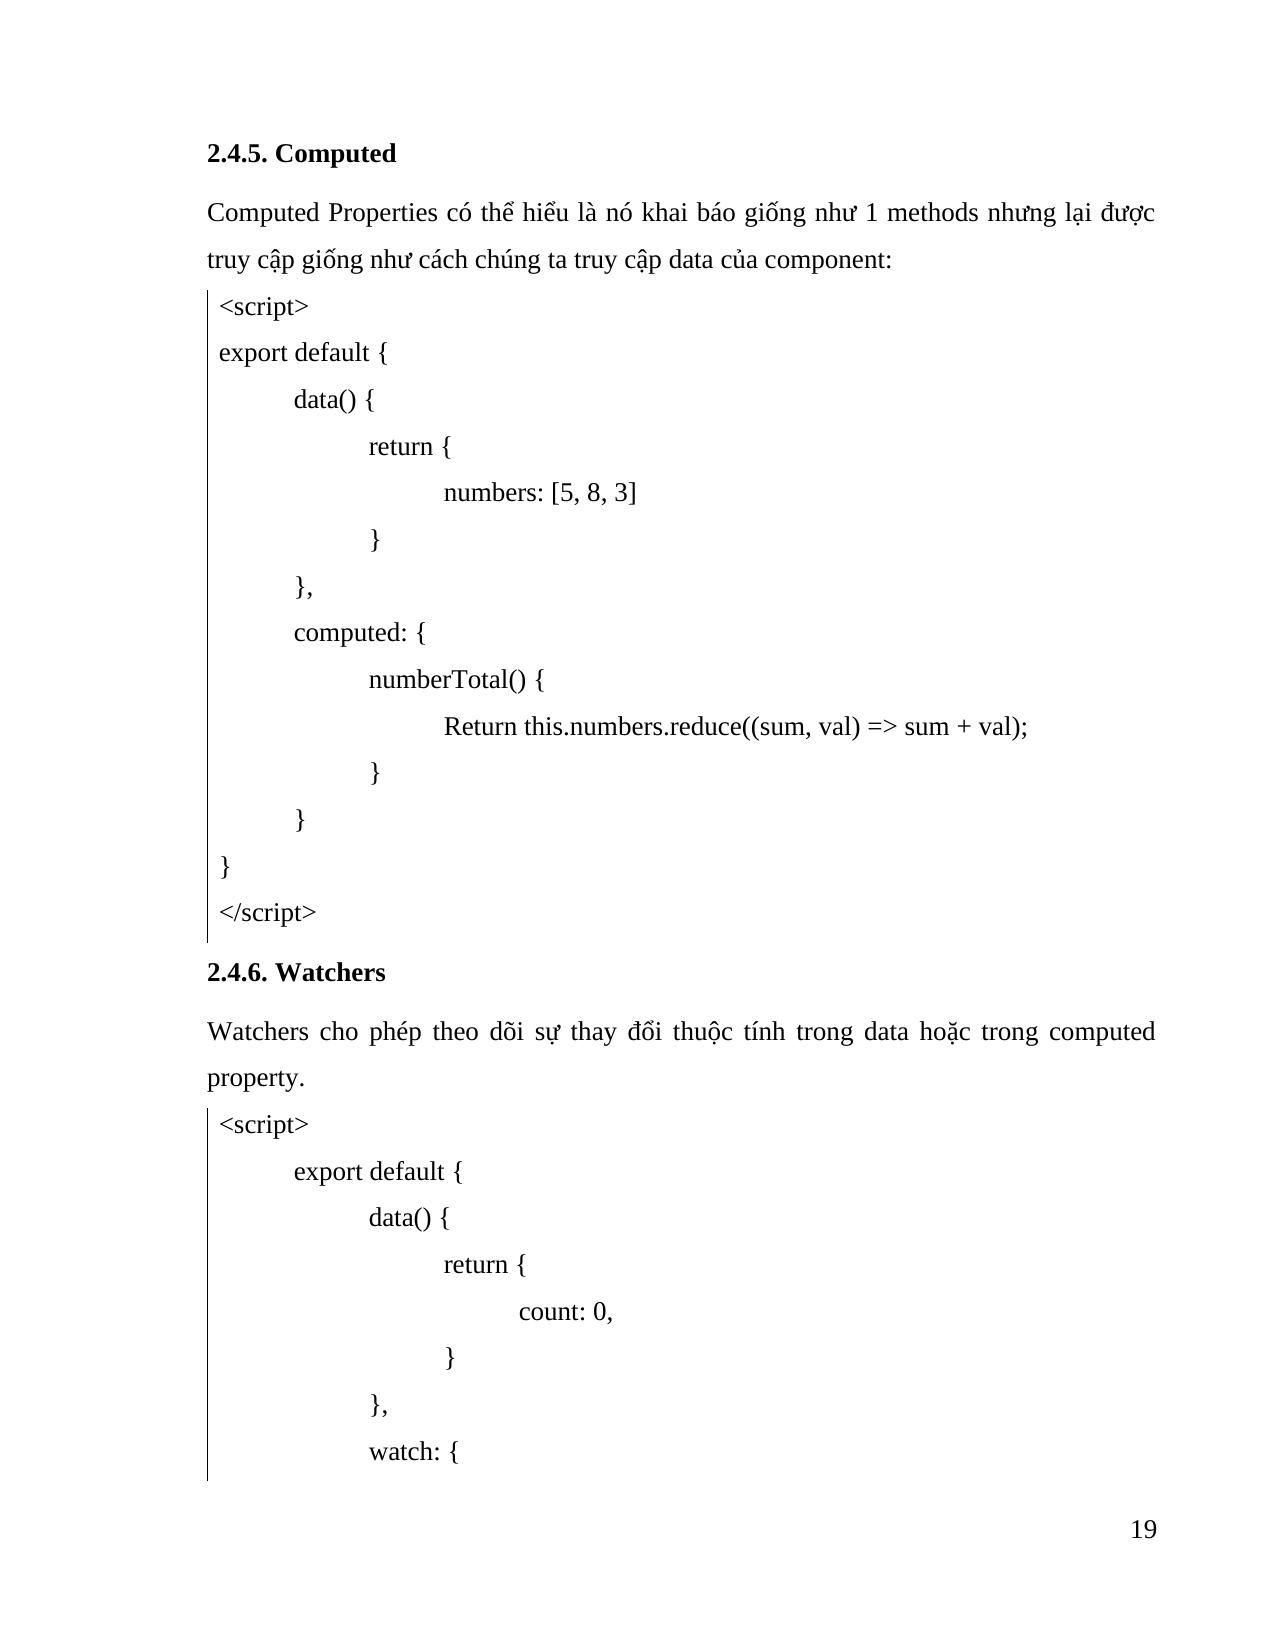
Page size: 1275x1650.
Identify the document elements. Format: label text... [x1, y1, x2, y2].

text Computed Properties có thể hiểu là nó khai báo giống như 1 methods nhưng lại được truy cập giống như cách chúng ta truy cập data của component: [207, 196, 1157, 274]
subtitle Computed [207, 137, 1157, 168]
text Watchers cho phép theo dõi sự thay đổi thuộc tính trong data hoặc trong computed property. [207, 1015, 1157, 1093]
table_header <script> export default { data() { return { numbers: [5, 8, 3] } }, computed: { numberTotal() { Return this.numbers.reduce((sum, val) => sum + val); } } } </script> [208, 290, 1157, 943]
subtitle Watchers [207, 956, 1157, 987]
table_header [208, 1108, 1157, 1481]
